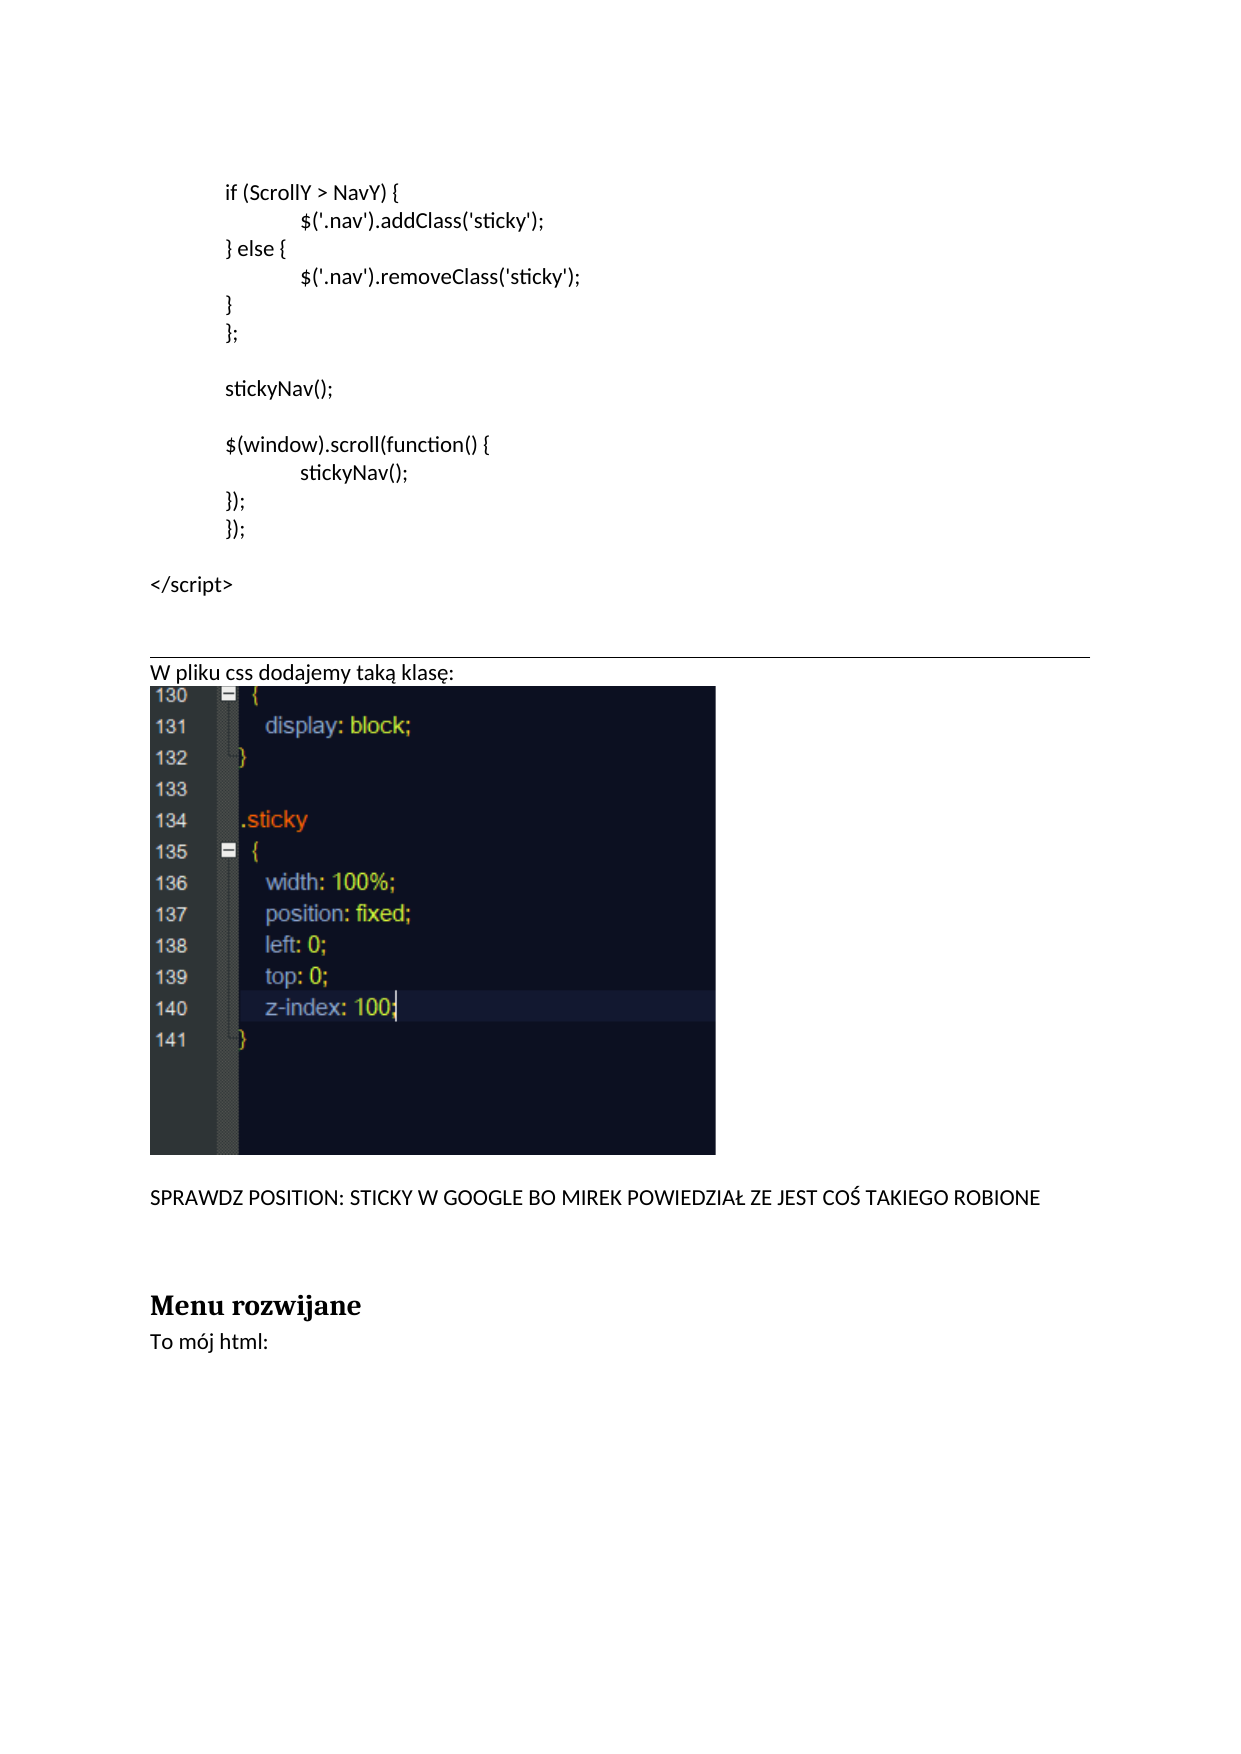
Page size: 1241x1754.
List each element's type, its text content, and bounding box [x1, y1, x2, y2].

subtitle Menu rozwijane [150, 1289, 1090, 1322]
text stickyNav(); [150, 374, 1090, 402]
text if (ScrollY > NavY) { [150, 178, 1090, 206]
text To mój html: [150, 1327, 1090, 1355]
text } [150, 290, 1090, 318]
text $('.nav').addClass('sticky'); [150, 206, 1090, 234]
text } else { [150, 234, 1090, 262]
text $('.nav').removeClass('sticky'); [150, 262, 1090, 290]
text stickyNav(); [150, 458, 1090, 486]
text }); [150, 486, 1090, 514]
text </script> [150, 570, 1090, 598]
text $(window).scroll(function() { [150, 430, 1090, 458]
text }; [150, 318, 1090, 346]
text }); [150, 514, 1090, 542]
text W pliku css dodajemy taką klasę: [150, 658, 1090, 686]
picture [150, 686, 716, 1155]
text SPRAWDZ POSITION: STICKY W GOOGLE BO MIREK POWIEDZIAŁ ZE JEST COŚ TAKIEGO ROBIONE [150, 1183, 1090, 1211]
